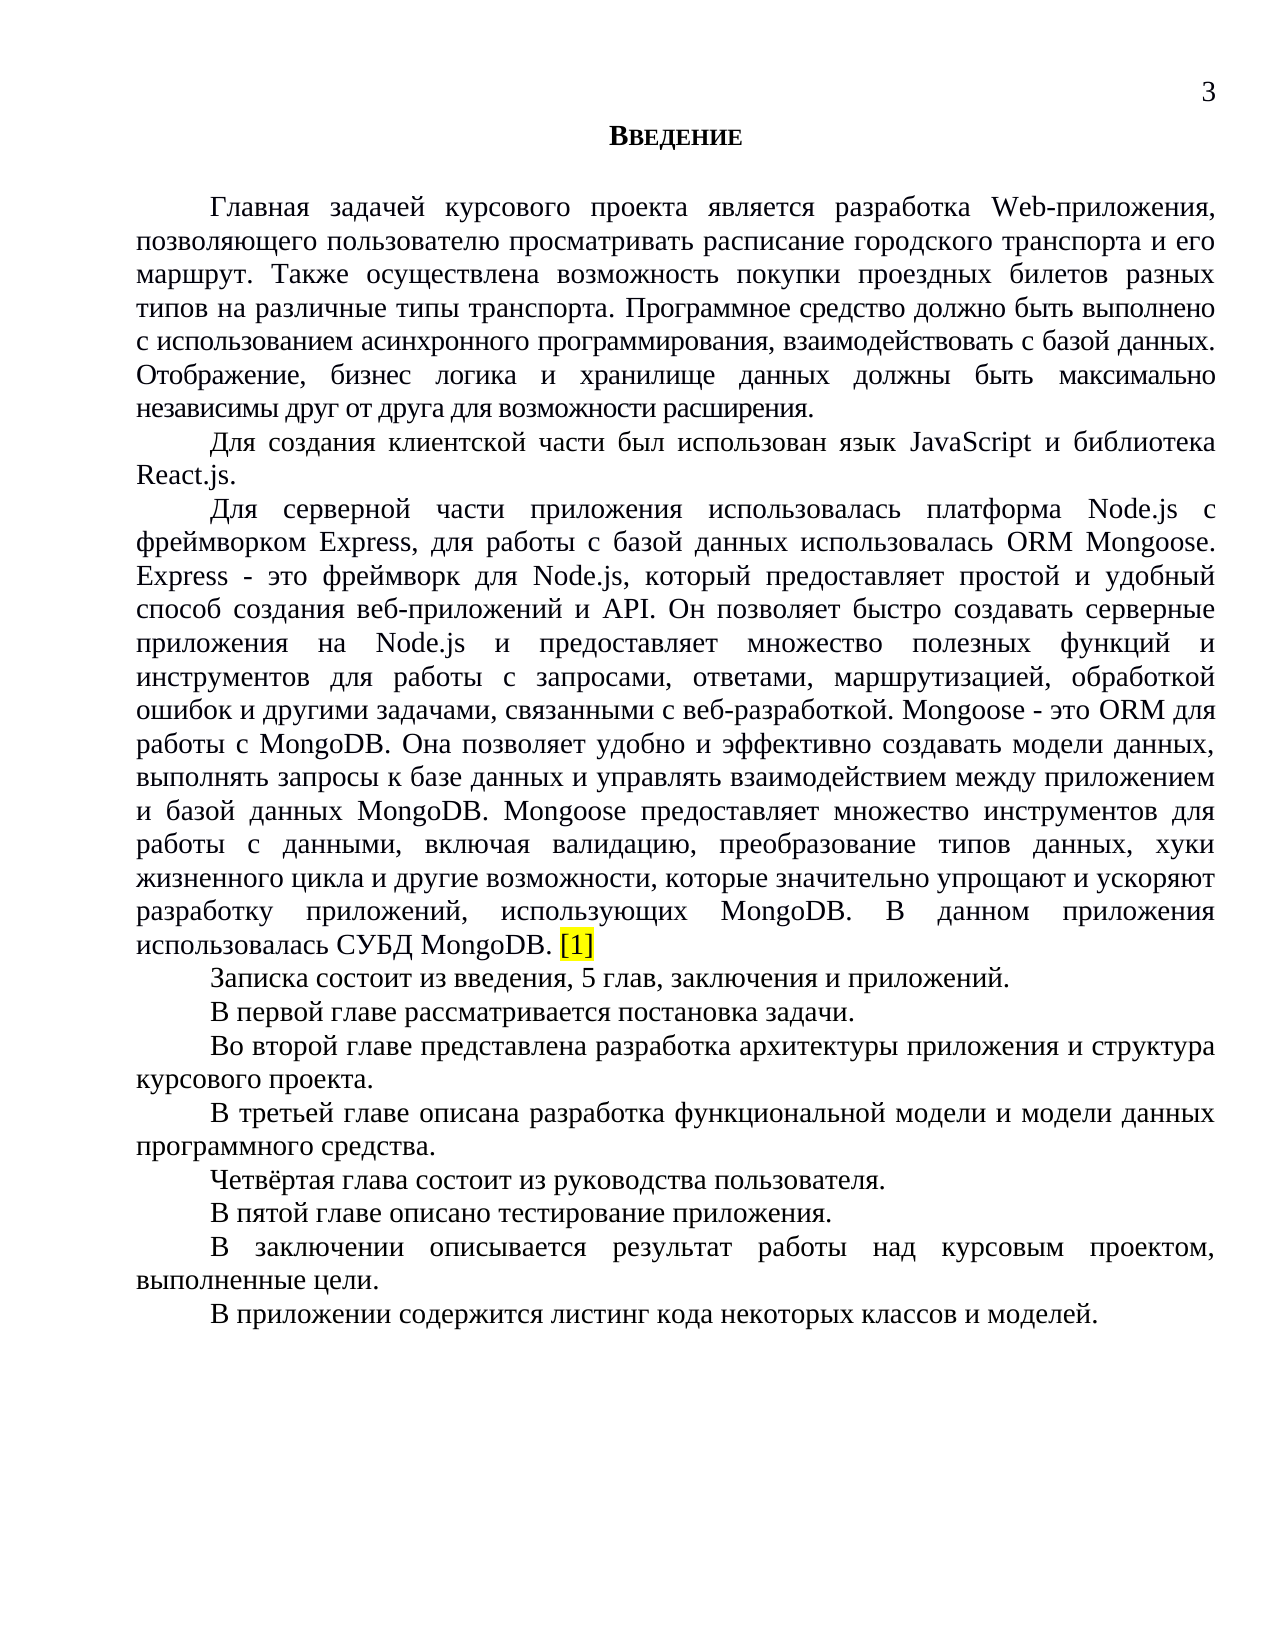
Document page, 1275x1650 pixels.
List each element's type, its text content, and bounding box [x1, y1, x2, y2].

text В заключении описывается результат работы над курсовым проектом, выполненные цели. [136, 1229, 1216, 1296]
text Главная задачей курсового проекта является разработка Web-приложения, позволяющего пользователю просматривать расписание городского транспорта и его маршрут. Также осуществлена возможность покупки проездных билетов разных типов на различные типы транспорта. Программное средство должно быть выполнено с использованием асинхронного программирования, взаимодействовать с базой данных. Отображение, бизнес логика и хранилище данных должны быть максимально независимы друг от друга для возможности расширения. [136, 189, 1216, 424]
text Во второй главе представлена разработка архитектуры приложения и структура курсового проекта. [136, 1028, 1216, 1095]
text В третьей главе описана разработка функциональной модели и модели данных программного средства. [136, 1095, 1216, 1162]
text В первой главе рассматривается постановка задачи. [136, 994, 1216, 1028]
text Для серверной части приложения использовалась платформа Node.js с фреймворком Express, для работы с базой данных использовалась ORM Mongoose. Express - это фреймворк для Node.js, который предоставляет простой и удобный способ создания веб-приложений и API. Он позволяет быстро создавать серверные приложения на Node.js и предоставляет множество полезных функций и инструментов для работы с запросами, ответами, маршрутизацией, обработкой ошибок и другими задачами, связанными с веб-разработкой. Mongoose - это ORM для работы с MongoDB. Она позволяет удобно и эффективно создавать модели данных, выполнять запросы к базе данных и управлять взаимодействием между приложением и базой данных MongoDB. Mongoose предоставляет множество инструментов для работы с данными, включая валидацию, преобразование типов данных, хуки жизненного цикла и другие возможности, которые значительно упрощают и ускоряют разработку приложений, использующих MongoDB. В данном приложения использовалась СУБД MongoDB. [1] [136, 491, 1216, 961]
text В пятой главе описано тестирование приложения. [136, 1195, 1216, 1229]
text Записка состоит из введения, 5 глав, заключения и приложений. [136, 961, 1216, 994]
text В приложении содержится листинг кода некоторых классов и моделей. [136, 1296, 1216, 1329]
text Четвёртая глава состоит из руководства пользователя. [136, 1162, 1216, 1195]
subtitle Введение [136, 118, 1216, 152]
text Для создания клиентской части был использован язык JavaScript и библиотека React.js. [136, 424, 1216, 491]
